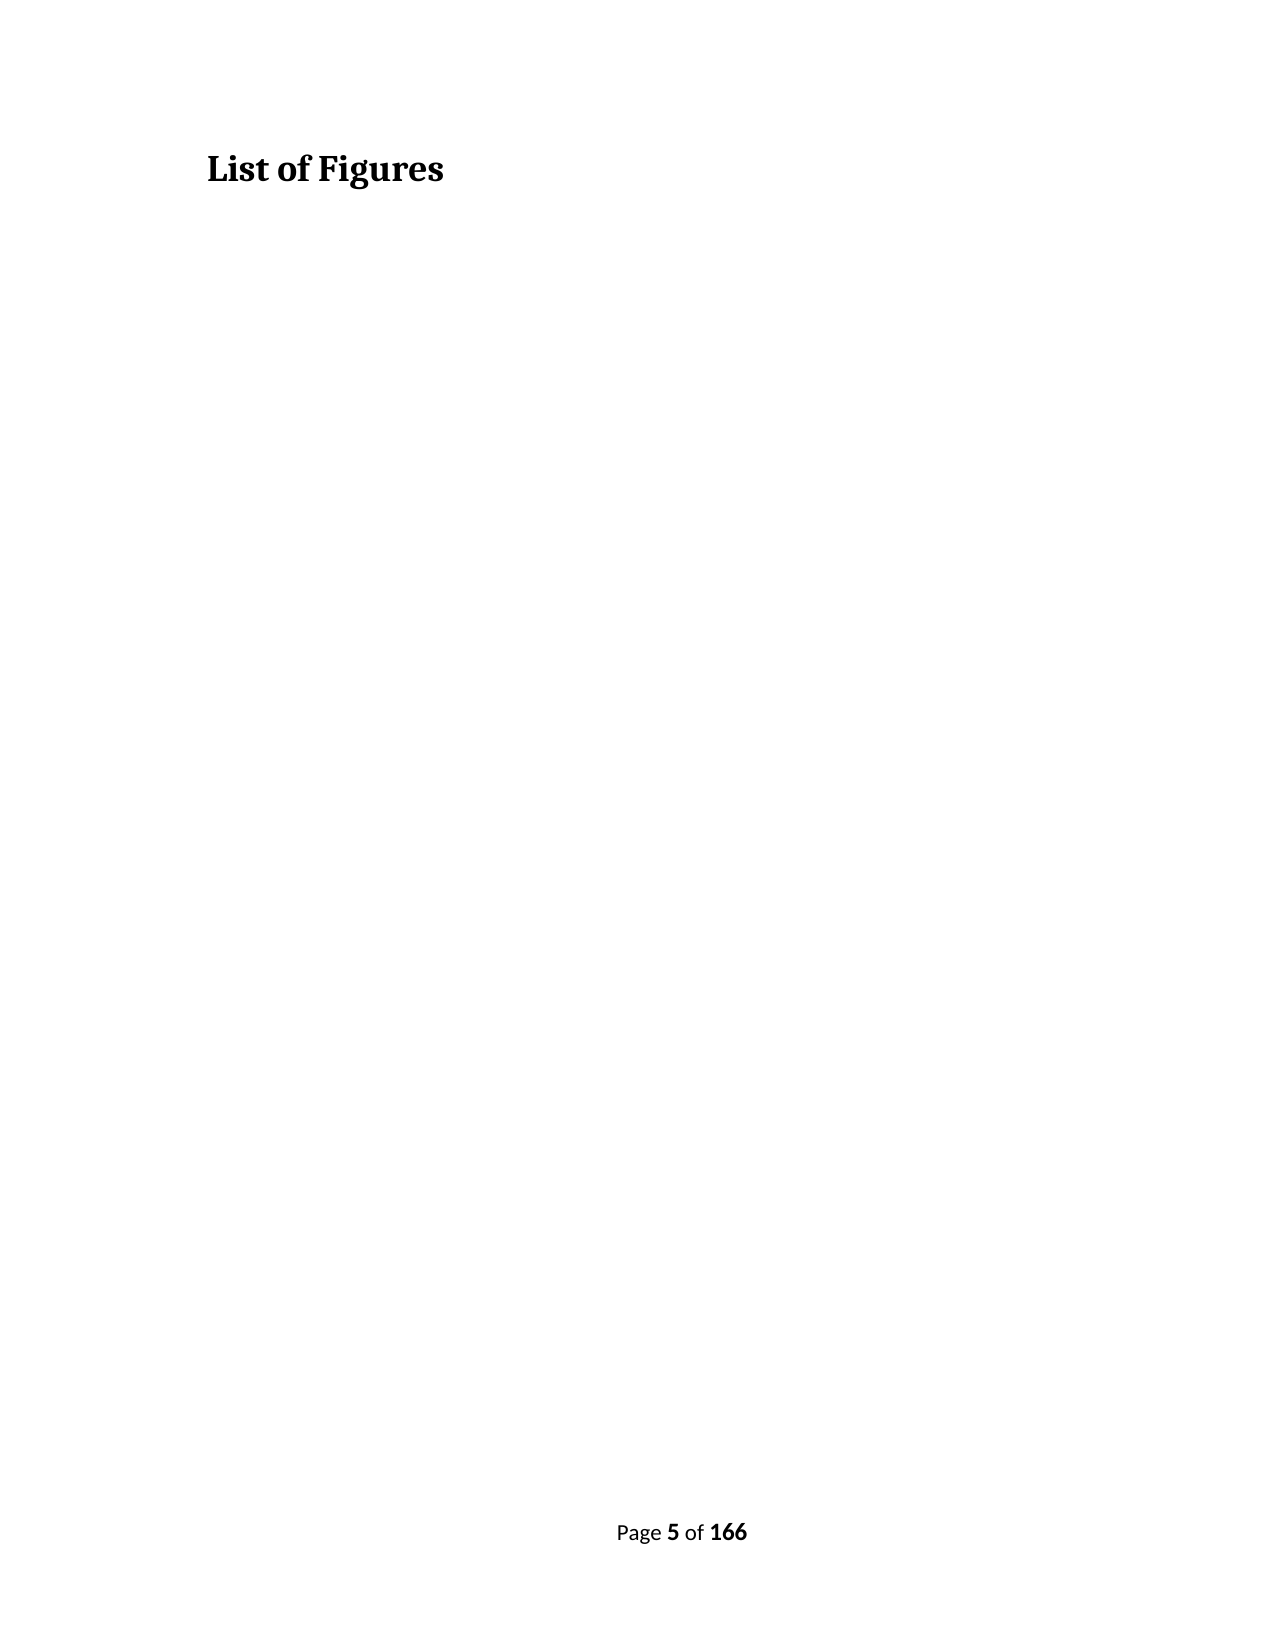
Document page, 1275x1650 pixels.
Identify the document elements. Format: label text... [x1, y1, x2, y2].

text List of Figures [207, 148, 1157, 191]
